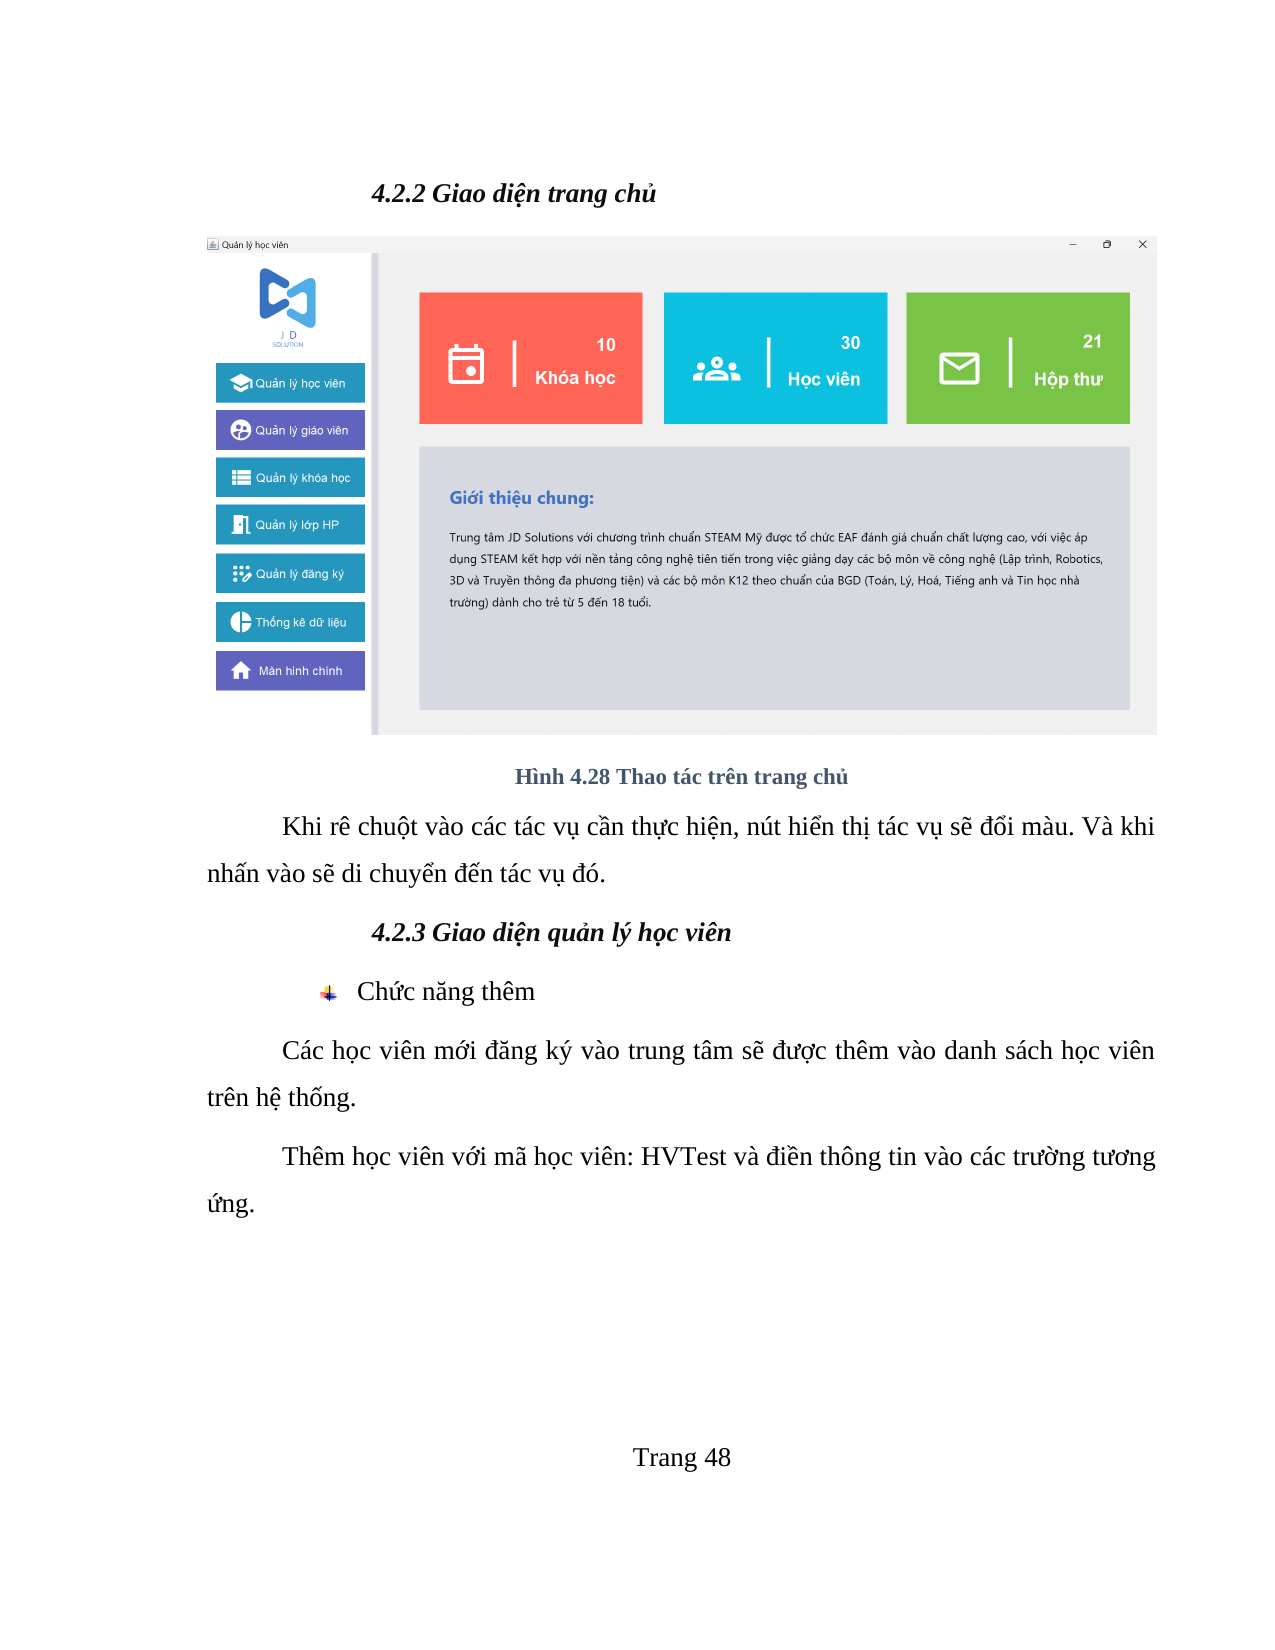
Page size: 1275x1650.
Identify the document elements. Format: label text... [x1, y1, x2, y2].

subtitle Giao diện trang chủ [297, 177, 1157, 208]
text Khi rê chuột vào các tác vụ cần thực hiện, nút hiển thị tác vụ sẽ đổi màu. Và khi nhấn vào sẽ di chuyển đến tác vụ đó. [207, 810, 1157, 888]
picture [320, 984, 337, 1001]
picture [206, 236, 1157, 735]
text Các học viên mới đăng ký vào trung tâm sẽ được thêm vào danh sách học viên trên hệ thống. [207, 1034, 1157, 1112]
subtitle Giao diện quản lý học viên [297, 916, 1157, 947]
text Thêm học viên với mã học viên: HVTest và điền thông tin vào các trường tương ứng. [207, 1140, 1157, 1218]
list Chức năng thêm [319, 975, 1157, 1006]
